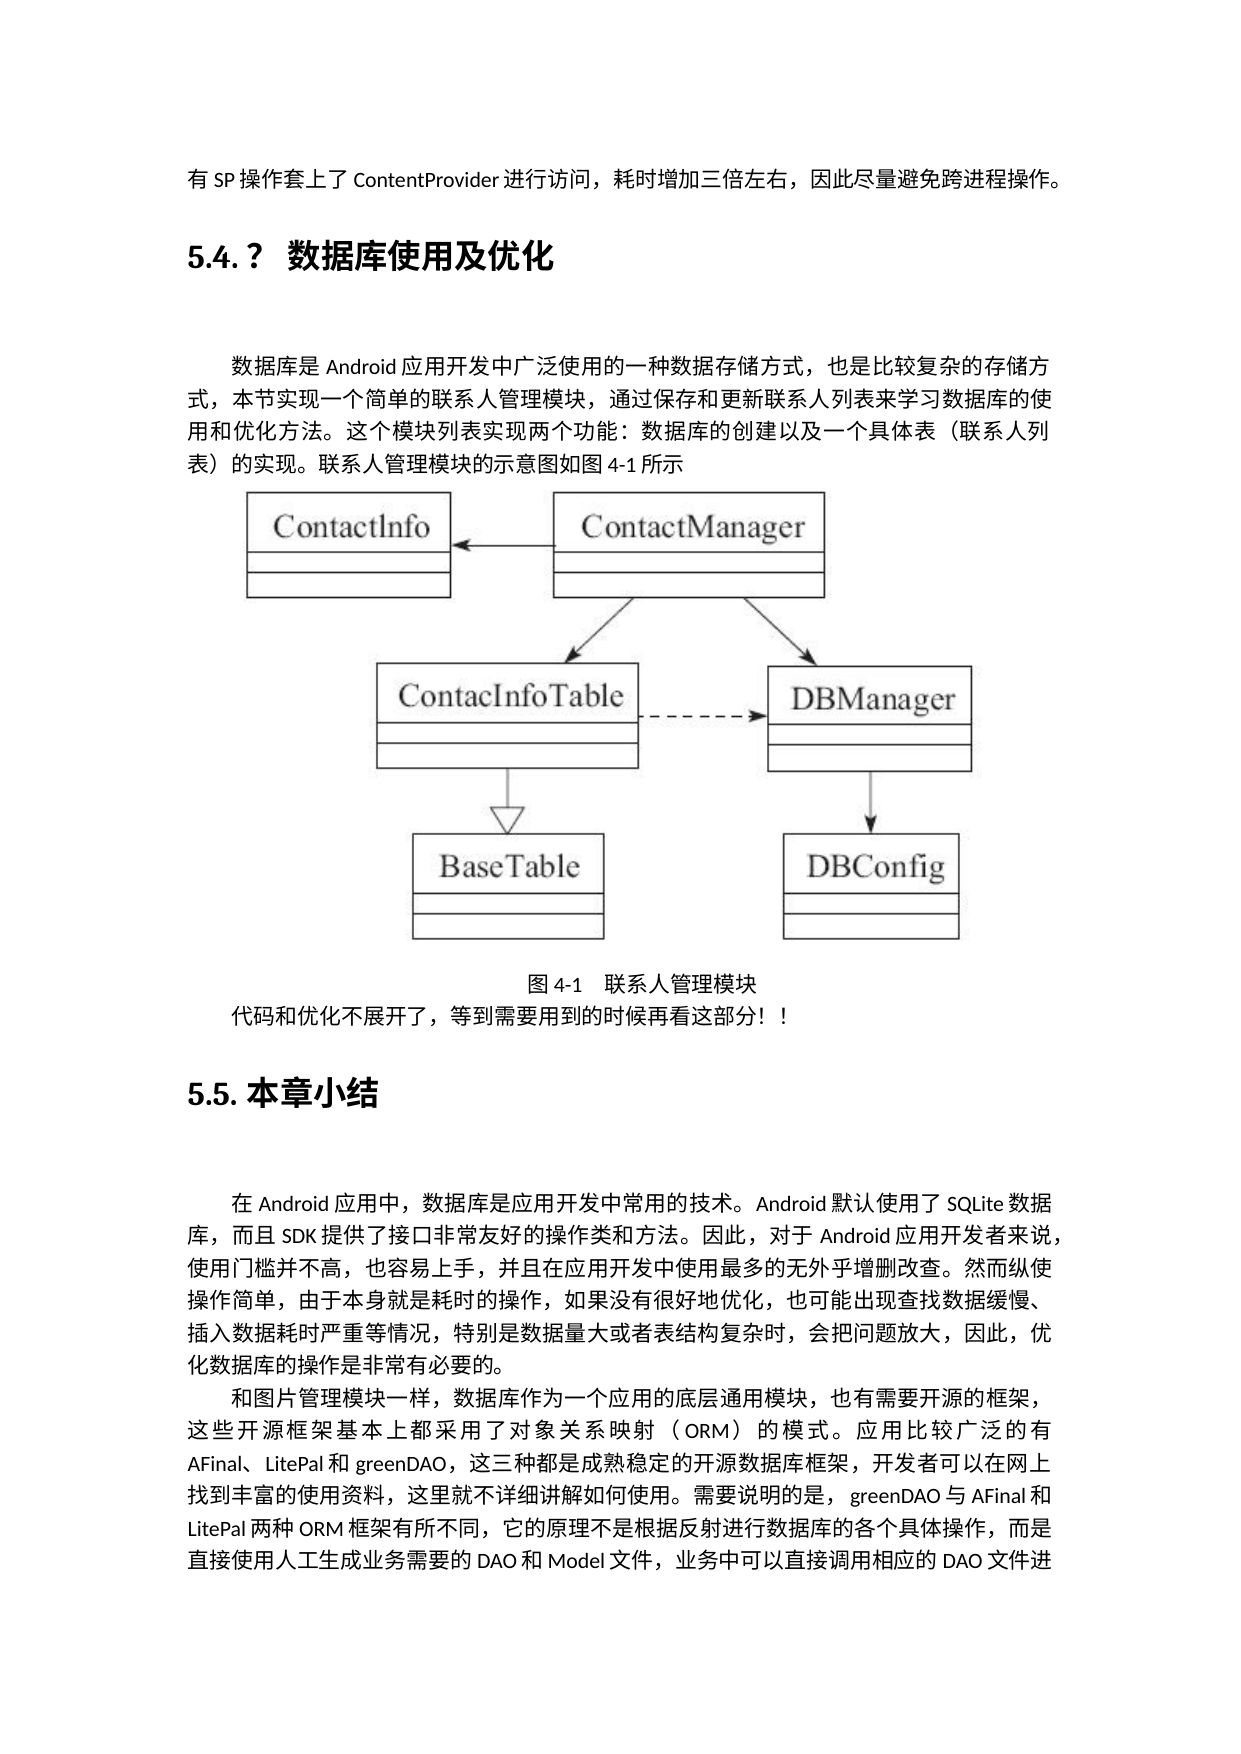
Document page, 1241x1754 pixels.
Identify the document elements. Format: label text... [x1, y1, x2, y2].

picture [231, 478, 985, 954]
text 数据库是Android应用开发中广泛使用的一种数据存储方式，也是比较复杂的存储方式，本节实现一个简单的联系人管理模块，通过保存和更新联系人列表来学习数据库的使用和优化方法。这个模块列表实现两个功能：数据库的创建以及一个具体表（联系人列表）的实现。联系人管理模块的示意图如图4-1所示 [187, 349, 1053, 479]
text 图4-1 联系人管理模块 [187, 966, 1053, 999]
subtitle ？ 数据库使用及优化 [187, 222, 1053, 287]
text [187, 162, 1053, 194]
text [187, 1381, 1053, 1576]
text 代码和优化不展开了，等到需要用到的时候再看这部分！！ [187, 999, 1053, 1031]
subtitle 本章小结 [187, 1058, 1053, 1123]
text 在Android应用中，数据库是应用开发中常用的技术。Android默认使用了SQLite数据库，而且SDK提供了接口非常友好的操作类和方法。因此，对于Android应用开发者来说，使用门槛并不高，也容易上手，并且在应用开发中使用最多的无外乎增删改查。然而纵使操作简单，由于本身就是耗时的操作，如果没有很好地优化，也可能出现查找数据缓慢、插入数据耗时严重等情况，特别是数据量大或者表结构复杂时，会把问题放大，因此，优化数据库的操作是非常有必要的。 [187, 1186, 1053, 1381]
